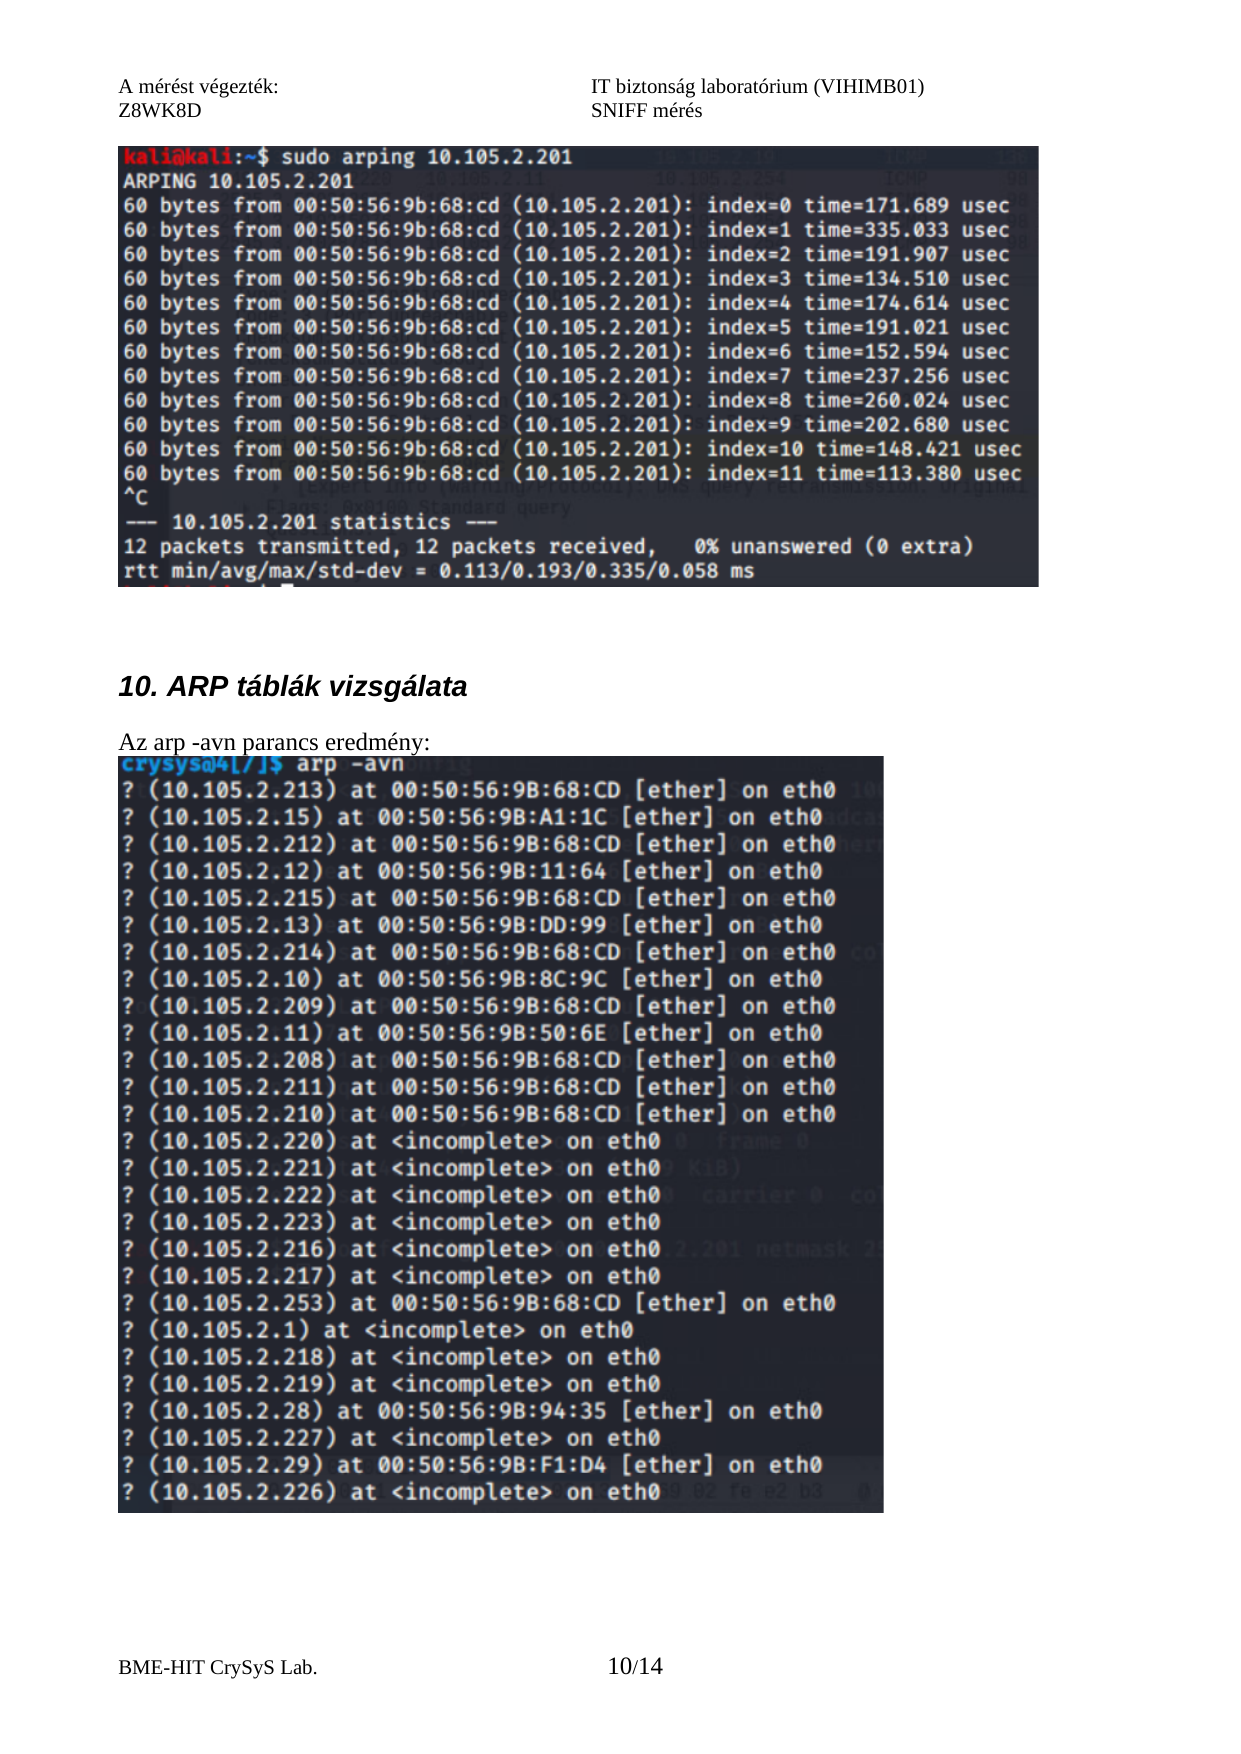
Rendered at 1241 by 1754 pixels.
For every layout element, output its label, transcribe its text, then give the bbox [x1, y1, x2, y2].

subtitle 10. ARP táblák vizsgálata [118, 669, 1122, 702]
picture [118, 756, 884, 1513]
text Az arp -avn parancs eredmény: [118, 727, 1122, 756]
picture [118, 146, 1039, 587]
